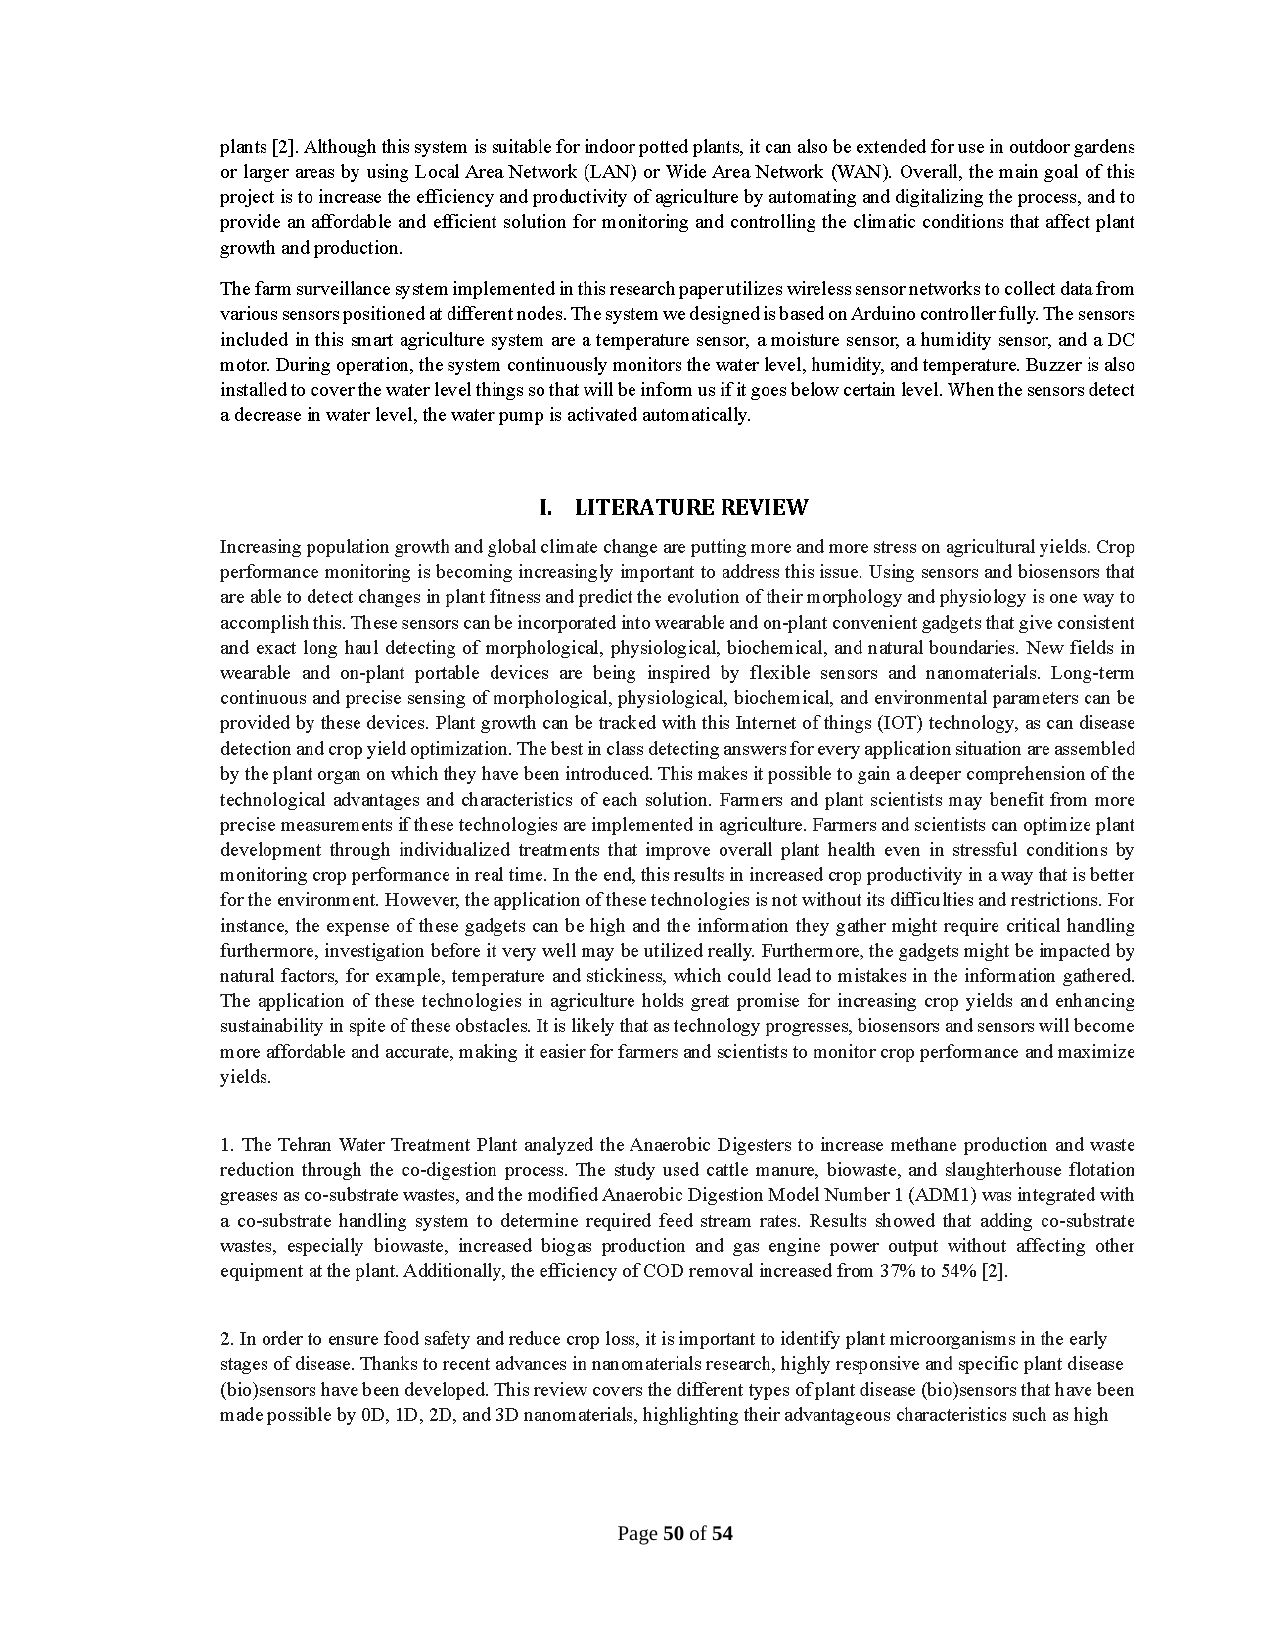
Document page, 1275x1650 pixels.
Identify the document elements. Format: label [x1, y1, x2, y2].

picture [220, 135, 1135, 1447]
